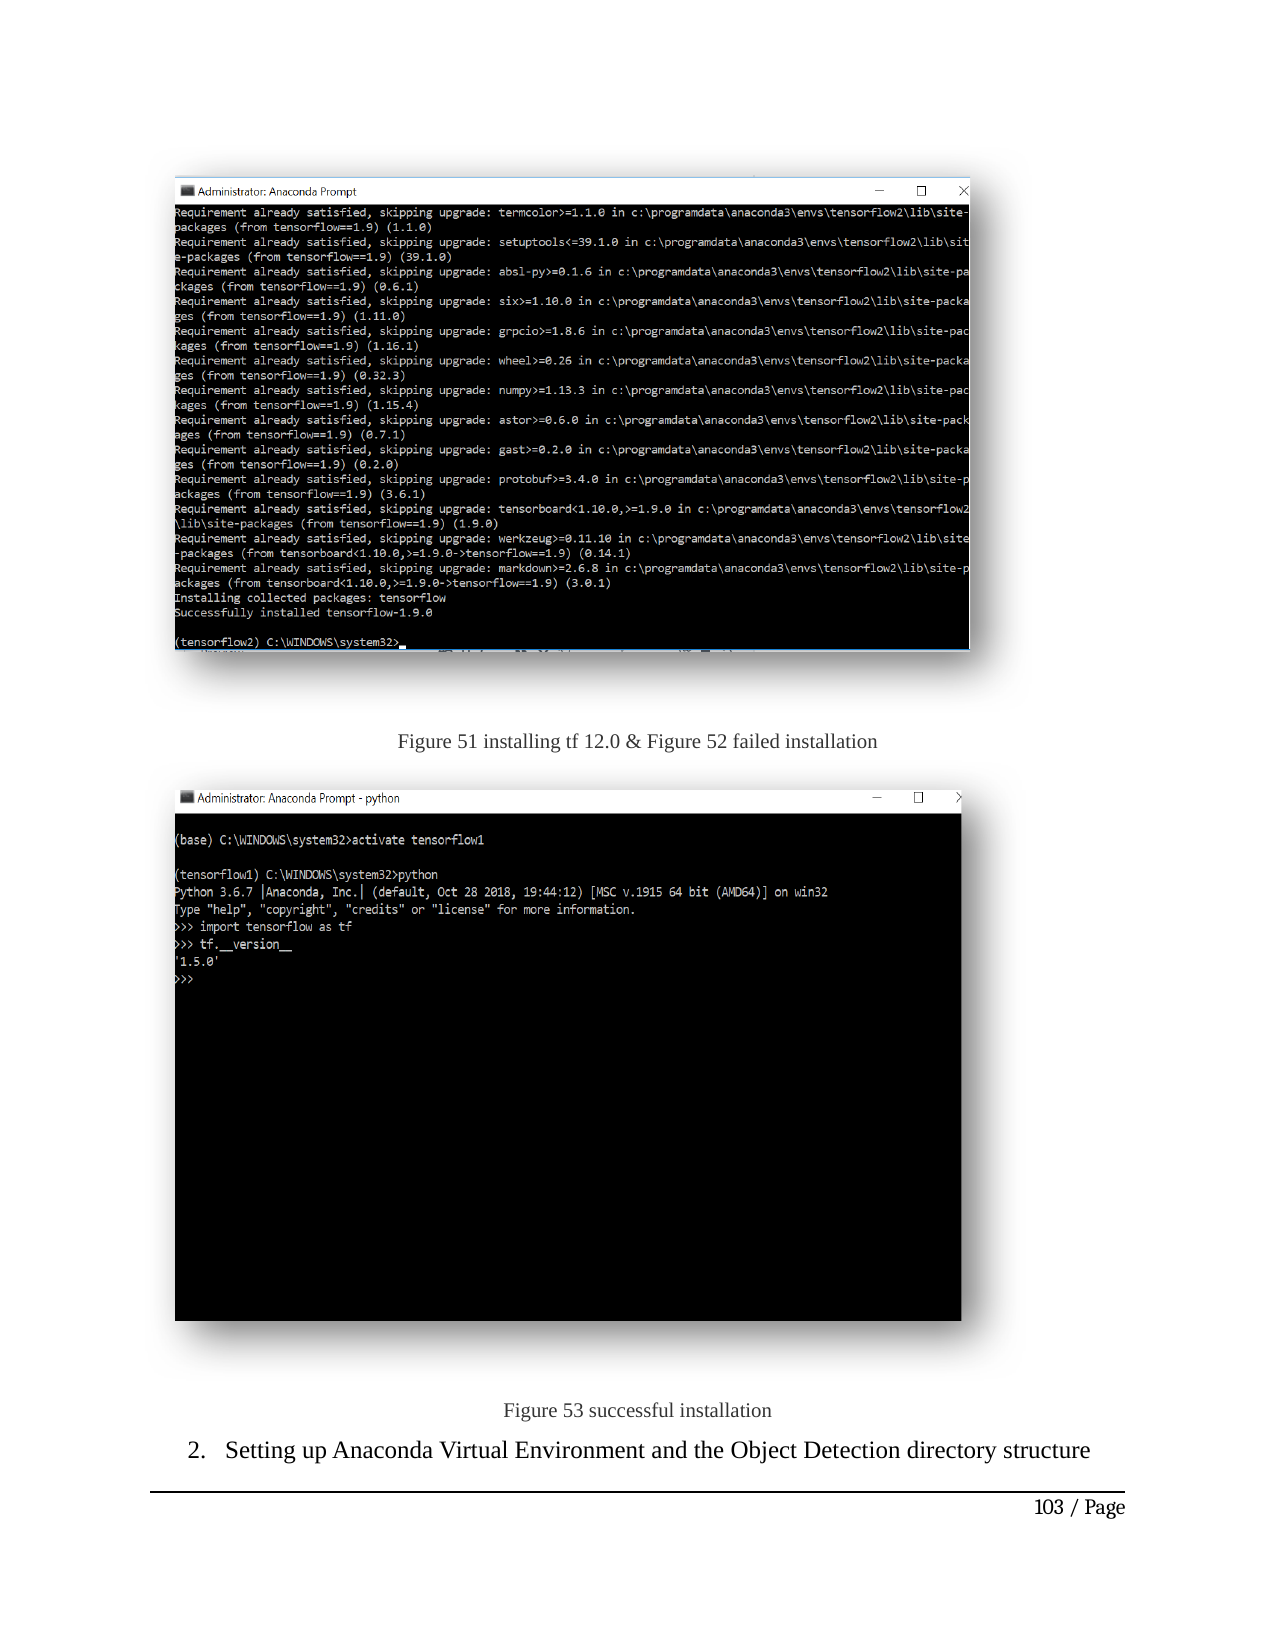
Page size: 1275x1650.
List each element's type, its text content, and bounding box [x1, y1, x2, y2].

list Setting up Anaconda Virtual Environment and the Object Detection directory structure [187, 1435, 1125, 1463]
picture [175, 790, 962, 1321]
picture [175, 175, 971, 652]
